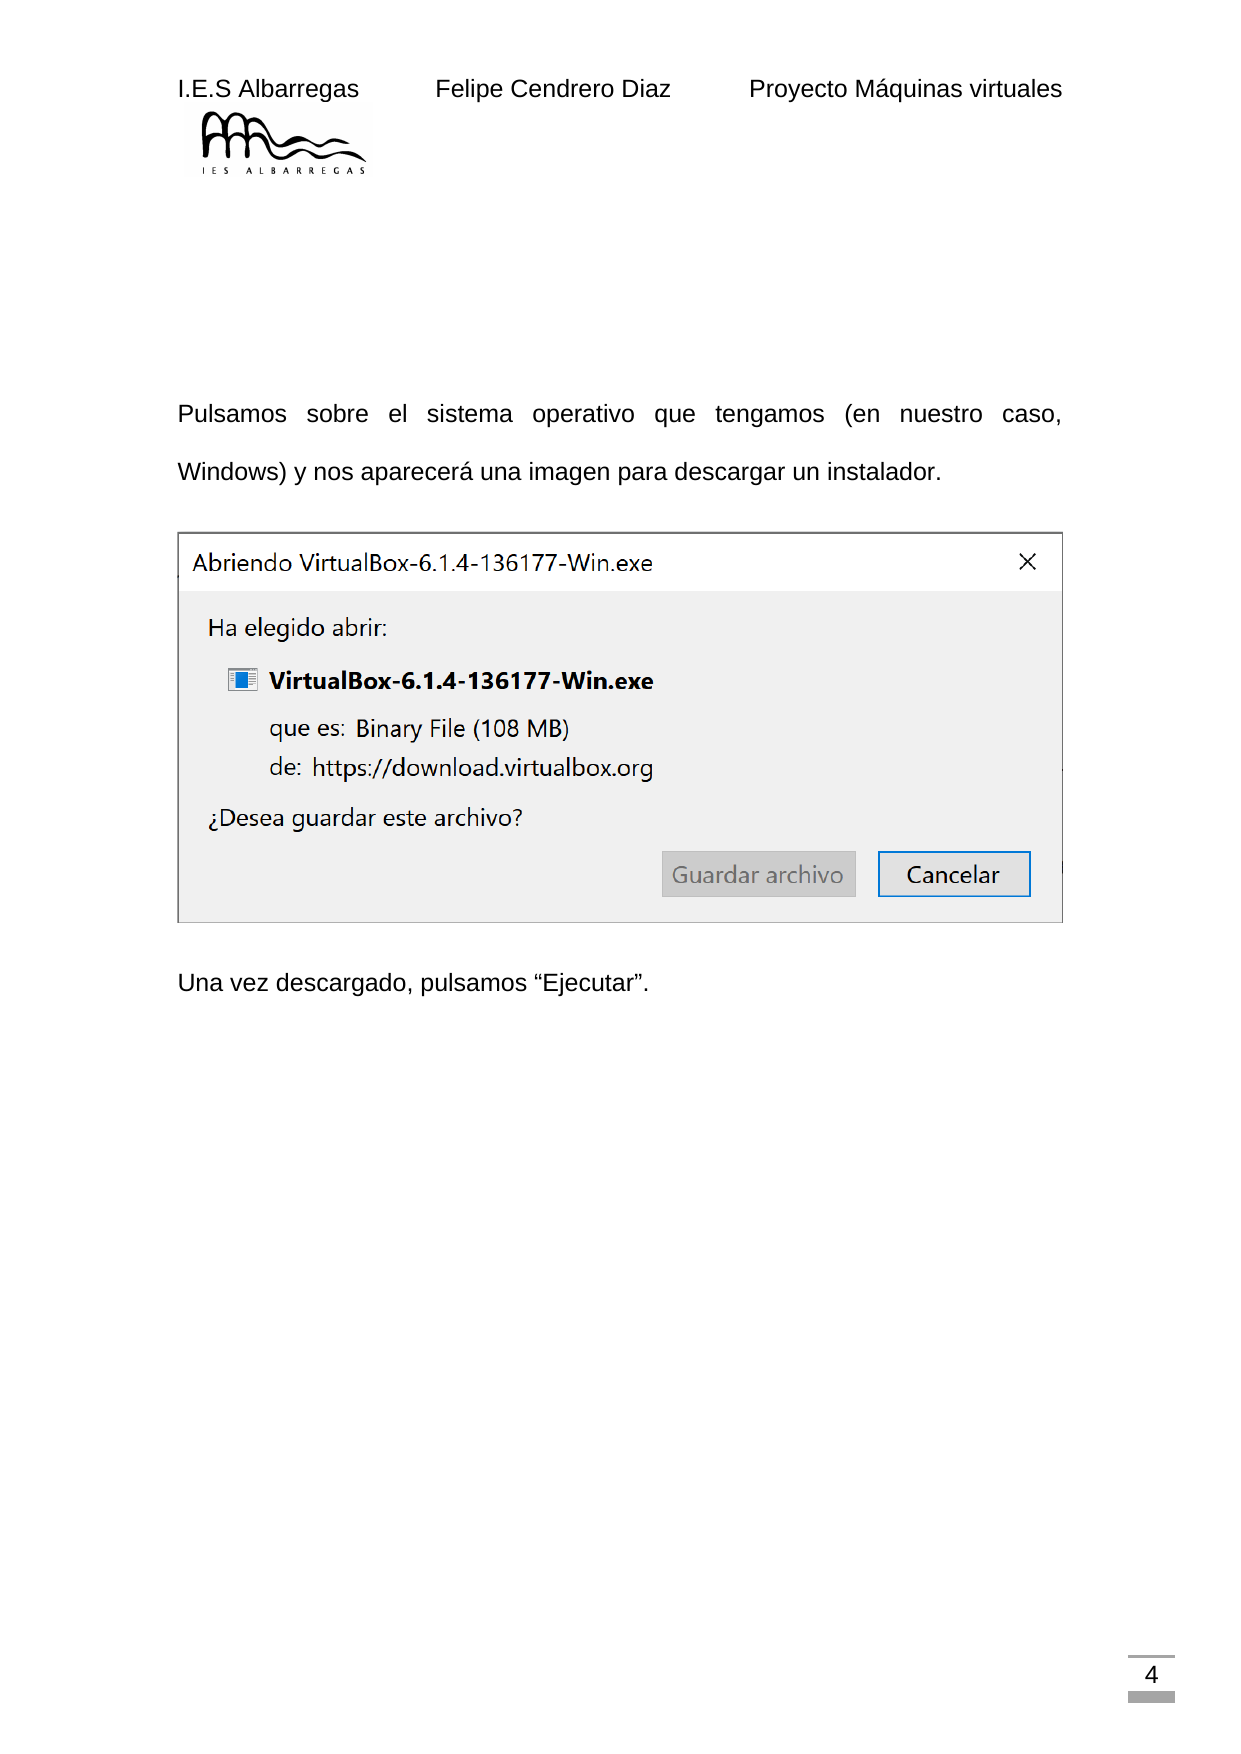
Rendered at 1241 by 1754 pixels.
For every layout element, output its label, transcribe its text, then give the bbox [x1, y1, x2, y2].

picture [184, 102, 374, 177]
text Pulsamos sobre el sistema operativo que tengamos (en nuestro caso, Windows) y nos aparecerá una imagen para descargar un instalador. [177, 399, 1063, 486]
text Una vez descargado, pulsamos “Ejecutar”. [177, 968, 1063, 997]
picture [177, 531, 1063, 923]
